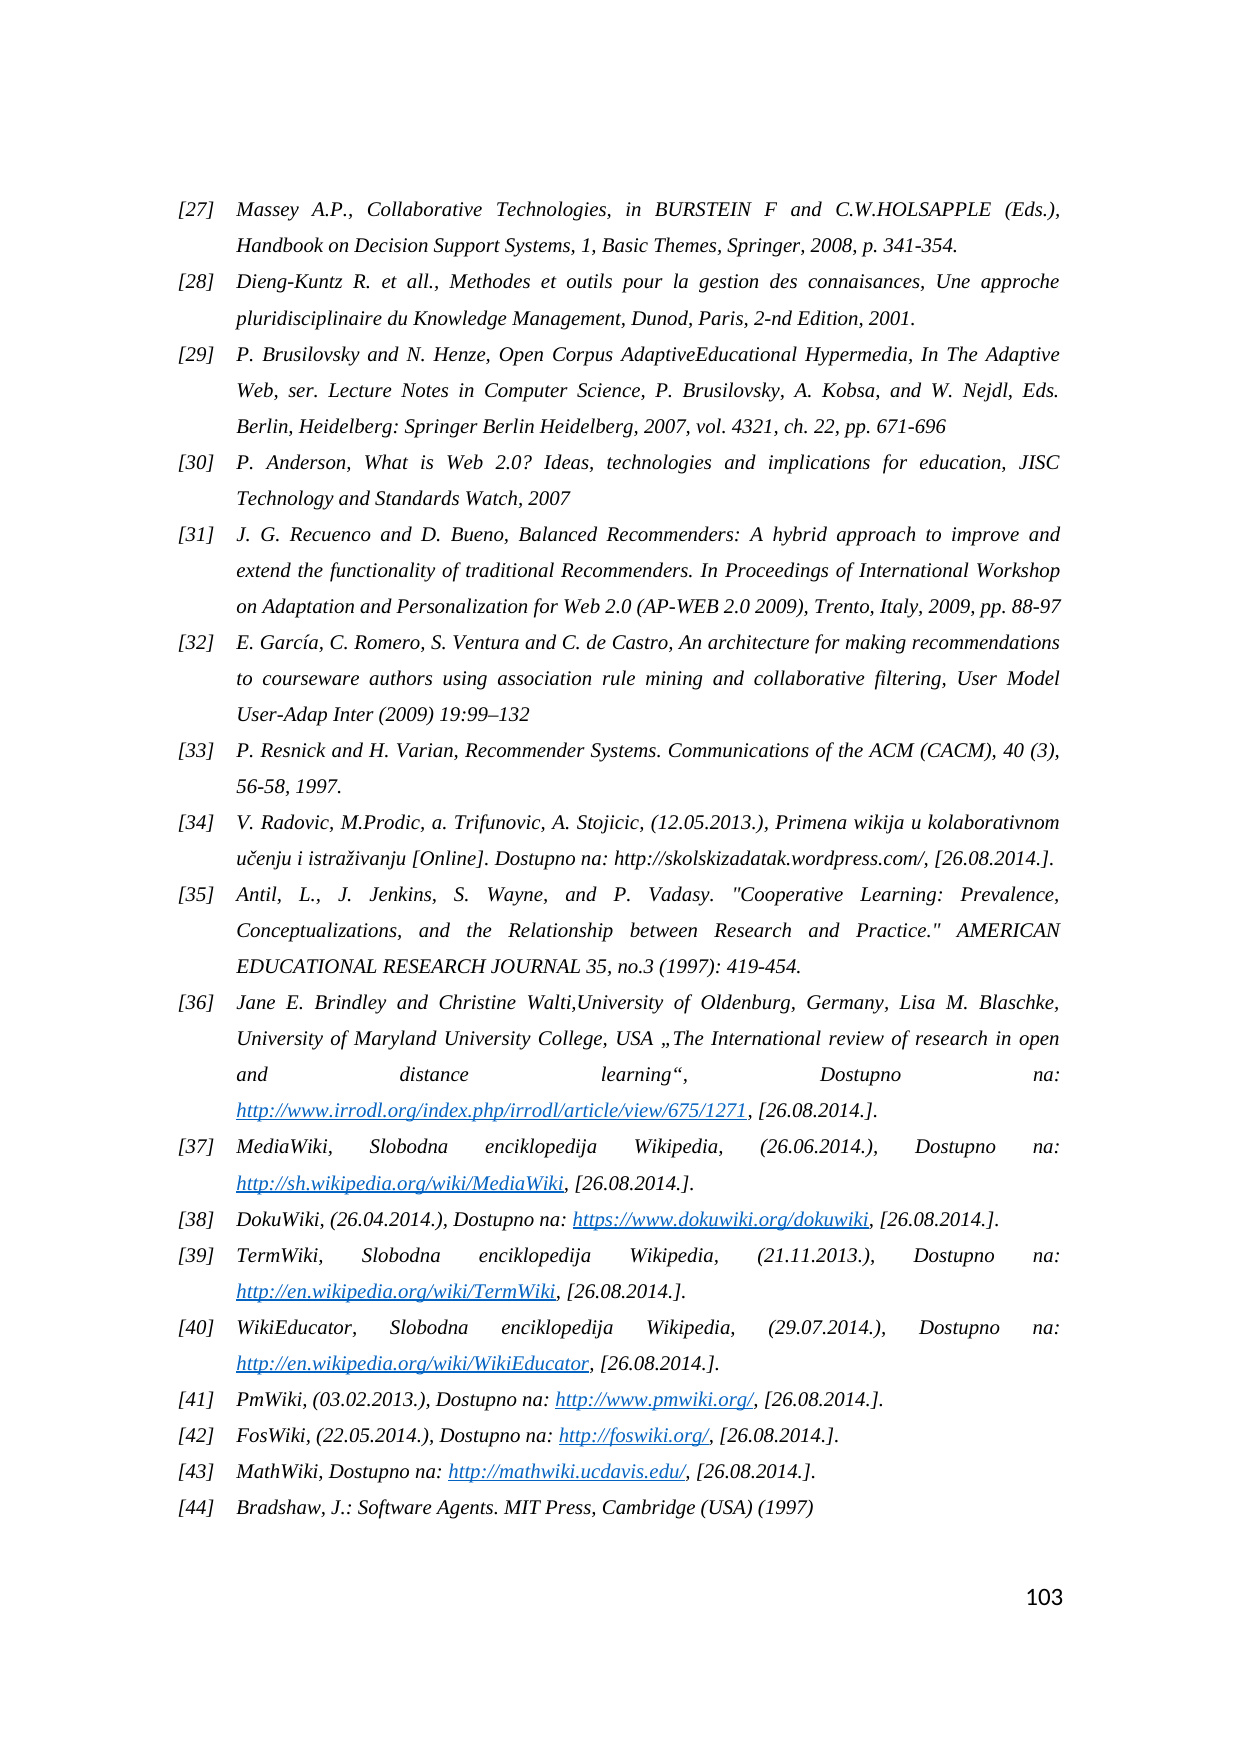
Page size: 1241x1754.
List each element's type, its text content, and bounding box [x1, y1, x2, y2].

list Massey A.P., Collaborative Technologies, in BURSTEIN F and C.W.HOLSAPPLE (Eds.), Handbook on Decision Support Systems, 1, Basic Themes, Springer, 2008, p. 341-354. [177, 197, 1063, 257]
list Dieng-Kuntz R. et all., Methodes et outils pour la gestion des connaisances, Une approche pluridisciplinaire du Knowledge Management, Dunod, Paris, 2-nd Edition, 2001. [177, 269, 1063, 329]
list FosWiki, (22.05.2014.), Dostupno na: http://foswiki.org/, [26.08.2014.]. [177, 1423, 1063, 1447]
list V. Radovic, M.Prodic, a. Trifunovic, A. Stojicic, (12.05.2013.), Primena wikija u kolaborativnom učenju i istraživanju [Online]. Dostupno na: http://skolskizadatak.wordpress.com/, [26.08.2014.]. [177, 810, 1063, 870]
list Bradshaw, J.: Software Agents. MIT Press, Cambridge (USA) (1997) [177, 1495, 1063, 1519]
list Antil, L., J. Jenkins, S. Wayne, and P. Vadasy. "Cooperative Learning: Prevalence, Conceptualizations, and the Relationship between Research and Practice." AMERICAN EDUCATIONAL RESEARCH JOURNAL 35, no.3 (1997): 419-454. [177, 882, 1063, 978]
list WikiEducator, Slobodna enciklopedija Wikipedia, (29.07.2014.), Dostupno na: http://en.wikipedia.org/wiki/WikiEducator, [26.08.2014.]. [177, 1315, 1063, 1375]
list P. Brusilovsky and N. Henze, Open Corpus AdaptiveEducational Hypermedia, In The Adaptive Web, ser. Lecture Notes in Computer Science, P. Brusilovsky, A. Kobsa, and W. Nejdl, Eds. Berlin, Heidelberg: Springer Berlin Heidelberg, 2007, vol. 4321, ch. 22, pp. 671-696 [177, 342, 1063, 438]
list Jane E. Brindley and Christine Walti,University of Oldenburg, Germany, Lisa M. Blaschke, University of Maryland University College, USA „The International review of research in open and distance learning“, Dostupno na: http://www.irrodl.org/index.php/irrodl/article/view/675/1271, [26.08.2014.]. [177, 990, 1063, 1122]
list P. Anderson, What is Web 2.0? Ideas, technologies and implications for education, JISC Technology and Standards Watch, 2007 [177, 450, 1063, 510]
list PmWiki, (03.02.2013.), Dostupno na: http://www.pmwiki.org/, [26.08.2014.]. [177, 1387, 1063, 1411]
list P. Resnick and H. Varian, Recommender Systems. Communications of the ACM (CACM), 40 (3), 56-58, 1997. [177, 738, 1063, 798]
list DokuWiki, (26.04.2014.), Dostupno na: https://www.dokuwiki.org/dokuwiki, [26.08.2014.]. [177, 1207, 1063, 1231]
list MediaWiki, Slobodna enciklopedija Wikipedia, (26.06.2014.), Dostupno na: http://sh.wikipedia.org/wiki/MediaWiki, [26.08.2014.]. [177, 1134, 1063, 1194]
list MathWiki, Dostupno na: http://mathwiki.ucdavis.edu/, [26.08.2014.]. [177, 1459, 1063, 1483]
list TermWiki, Slobodna enciklopedija Wikipedia, (21.11.2013.), Dostupno na: http://en.wikipedia.org/wiki/TermWiki, [26.08.2014.]. [177, 1243, 1063, 1303]
list J. G. Recuenco and D. Bueno, Balanced Recommenders: A hybrid approach to improve and extend the functionality of traditional Recommenders. In Proceedings of International Workshop on Adaptation and Personalization for Web 2.0 (AP-WEB 2.0 2009), Trento, Italy, 2009, pp. 88-97 [177, 522, 1063, 618]
list E. García, C. Romero, S. Ventura and C. de Castro, An architecture for making recommendations to courseware authors using association rule mining and collaborative filtering, User Model User-Adap Inter (2009) 19:99–132 [177, 630, 1063, 726]
